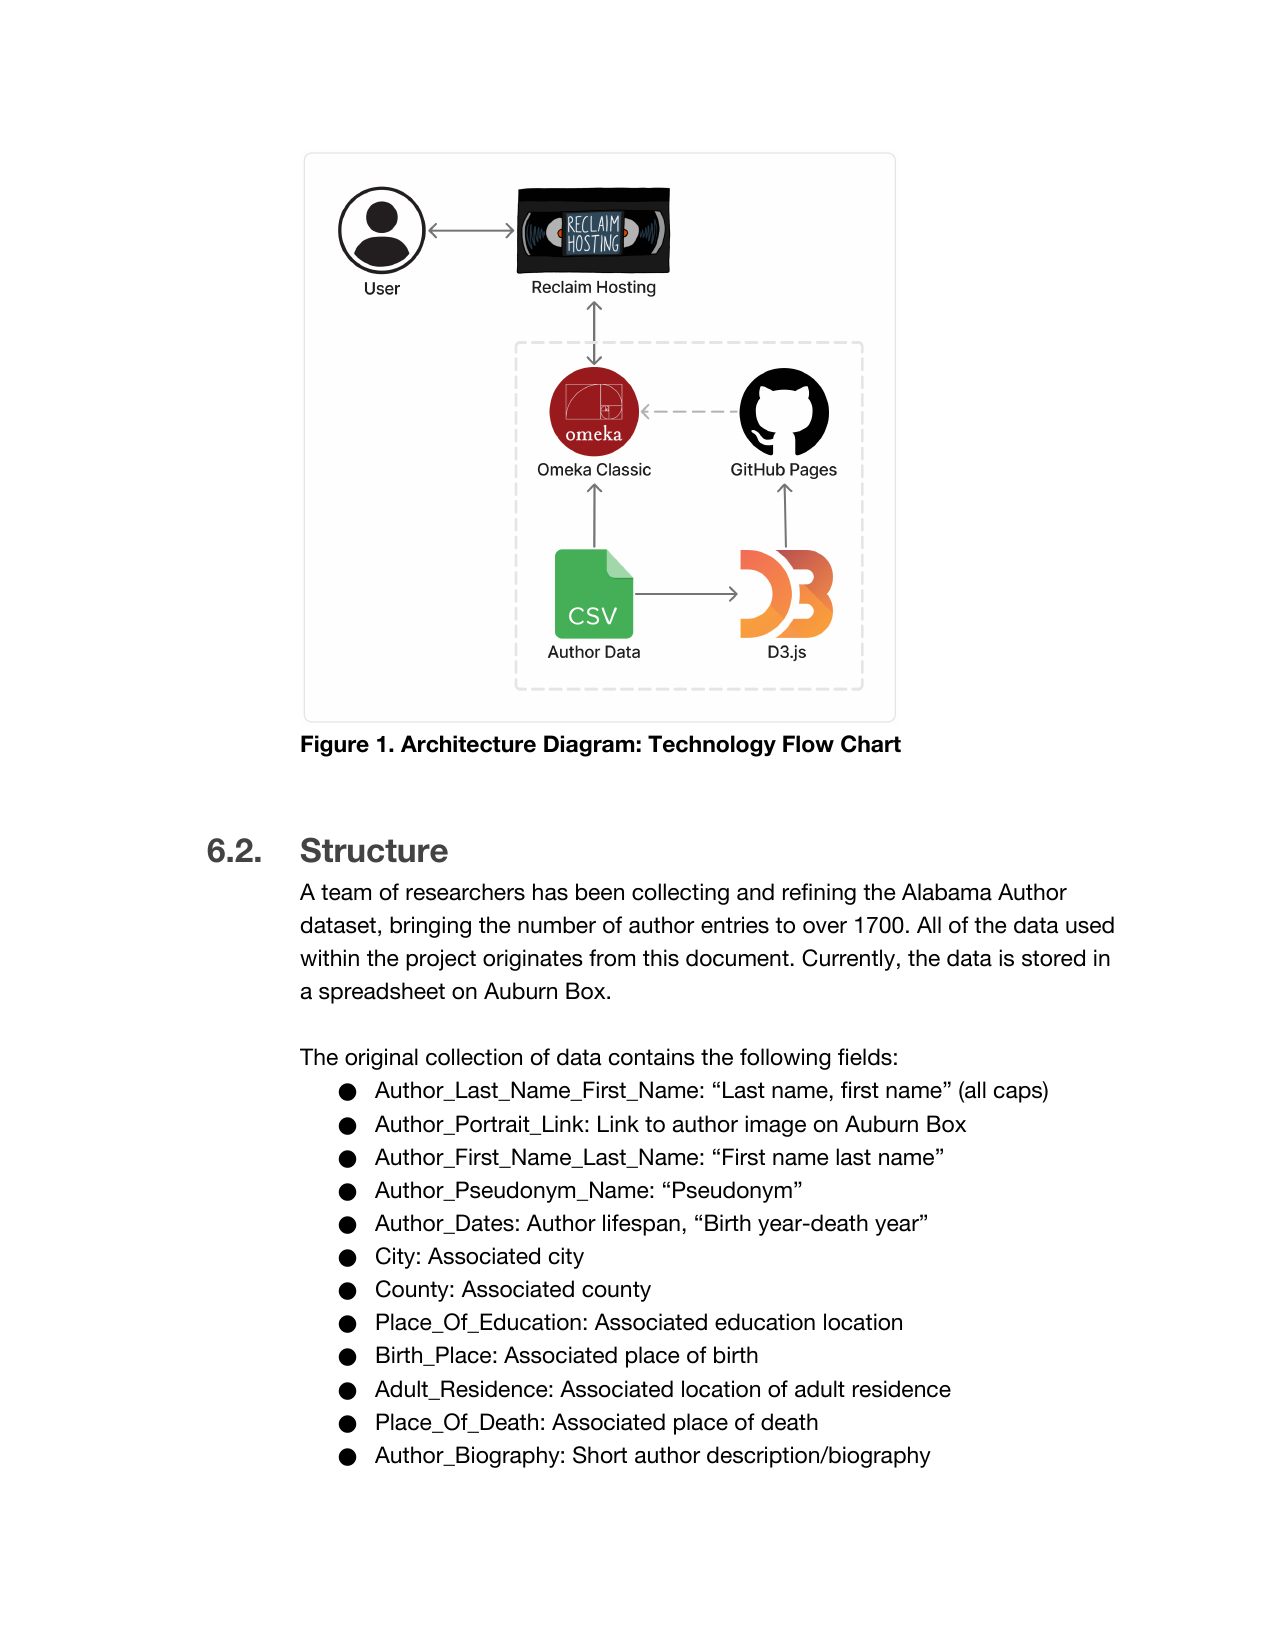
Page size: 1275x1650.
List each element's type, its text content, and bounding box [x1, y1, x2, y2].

text The original collection of data contains the following fields: [300, 1043, 1125, 1072]
list Author_Pseudonym_Name: “Pseudonym” [337, 1176, 1125, 1205]
picture [300, 150, 901, 726]
text A team of researchers has been collecting and refining the Alabama Author dataset, bringing the number of author entries to over 1700. All of the data used within the project originates from this document. Currently, the data is stored in a spreadsheet on Auburn Box. [300, 878, 1125, 1006]
list City: Associated city [337, 1242, 1125, 1271]
list Birth_Place: Associated place of birth [337, 1342, 1125, 1371]
list Author_Dates: Author lifespan, “Birth year-death year” [337, 1209, 1125, 1238]
subtitle Structure [262, 830, 1125, 872]
list Author_Biography: Short author description/biography [337, 1441, 1125, 1470]
list Place_Of_Death: Associated place of death [337, 1408, 1125, 1437]
text Figure 1. Architecture Diagram: Technology Flow Chart [300, 730, 1125, 759]
list Place_Of_Education: Associated education location [337, 1308, 1125, 1337]
list Adult_Residence: Associated location of adult residence [337, 1375, 1125, 1404]
list Author_Portrait_Link: Link to author image on Auburn Box [337, 1110, 1125, 1139]
list County: Associated county [337, 1275, 1125, 1304]
list Author_First_Name_Last_Name: “First name last name” [337, 1143, 1125, 1172]
list Author_Last_Name_First_Name: “Last name, first name” (all caps) [337, 1077, 1125, 1106]
